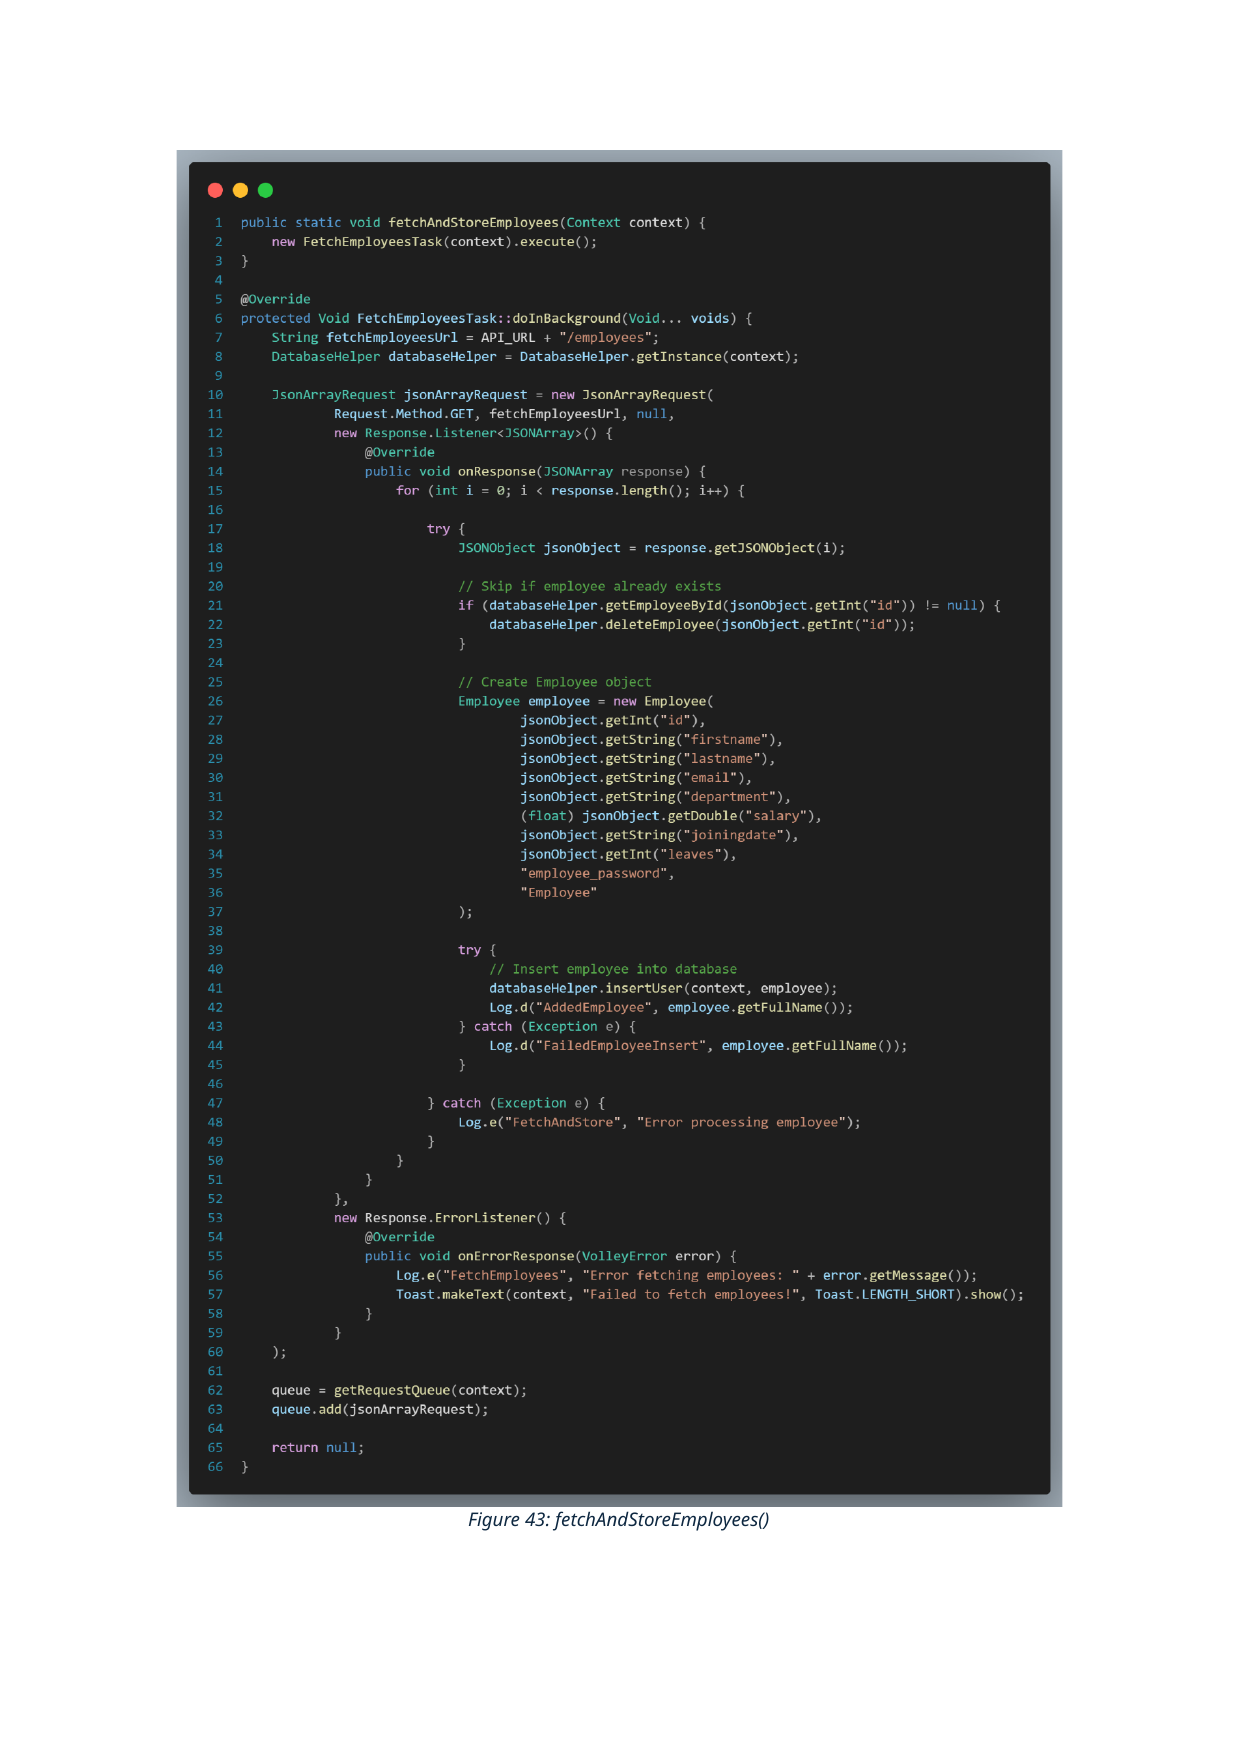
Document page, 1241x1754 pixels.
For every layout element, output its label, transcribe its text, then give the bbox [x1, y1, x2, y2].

picture [176, 150, 1063, 1507]
table_header Figure 43: fetchAndStoreEmployees() [150, 150, 1089, 1553]
